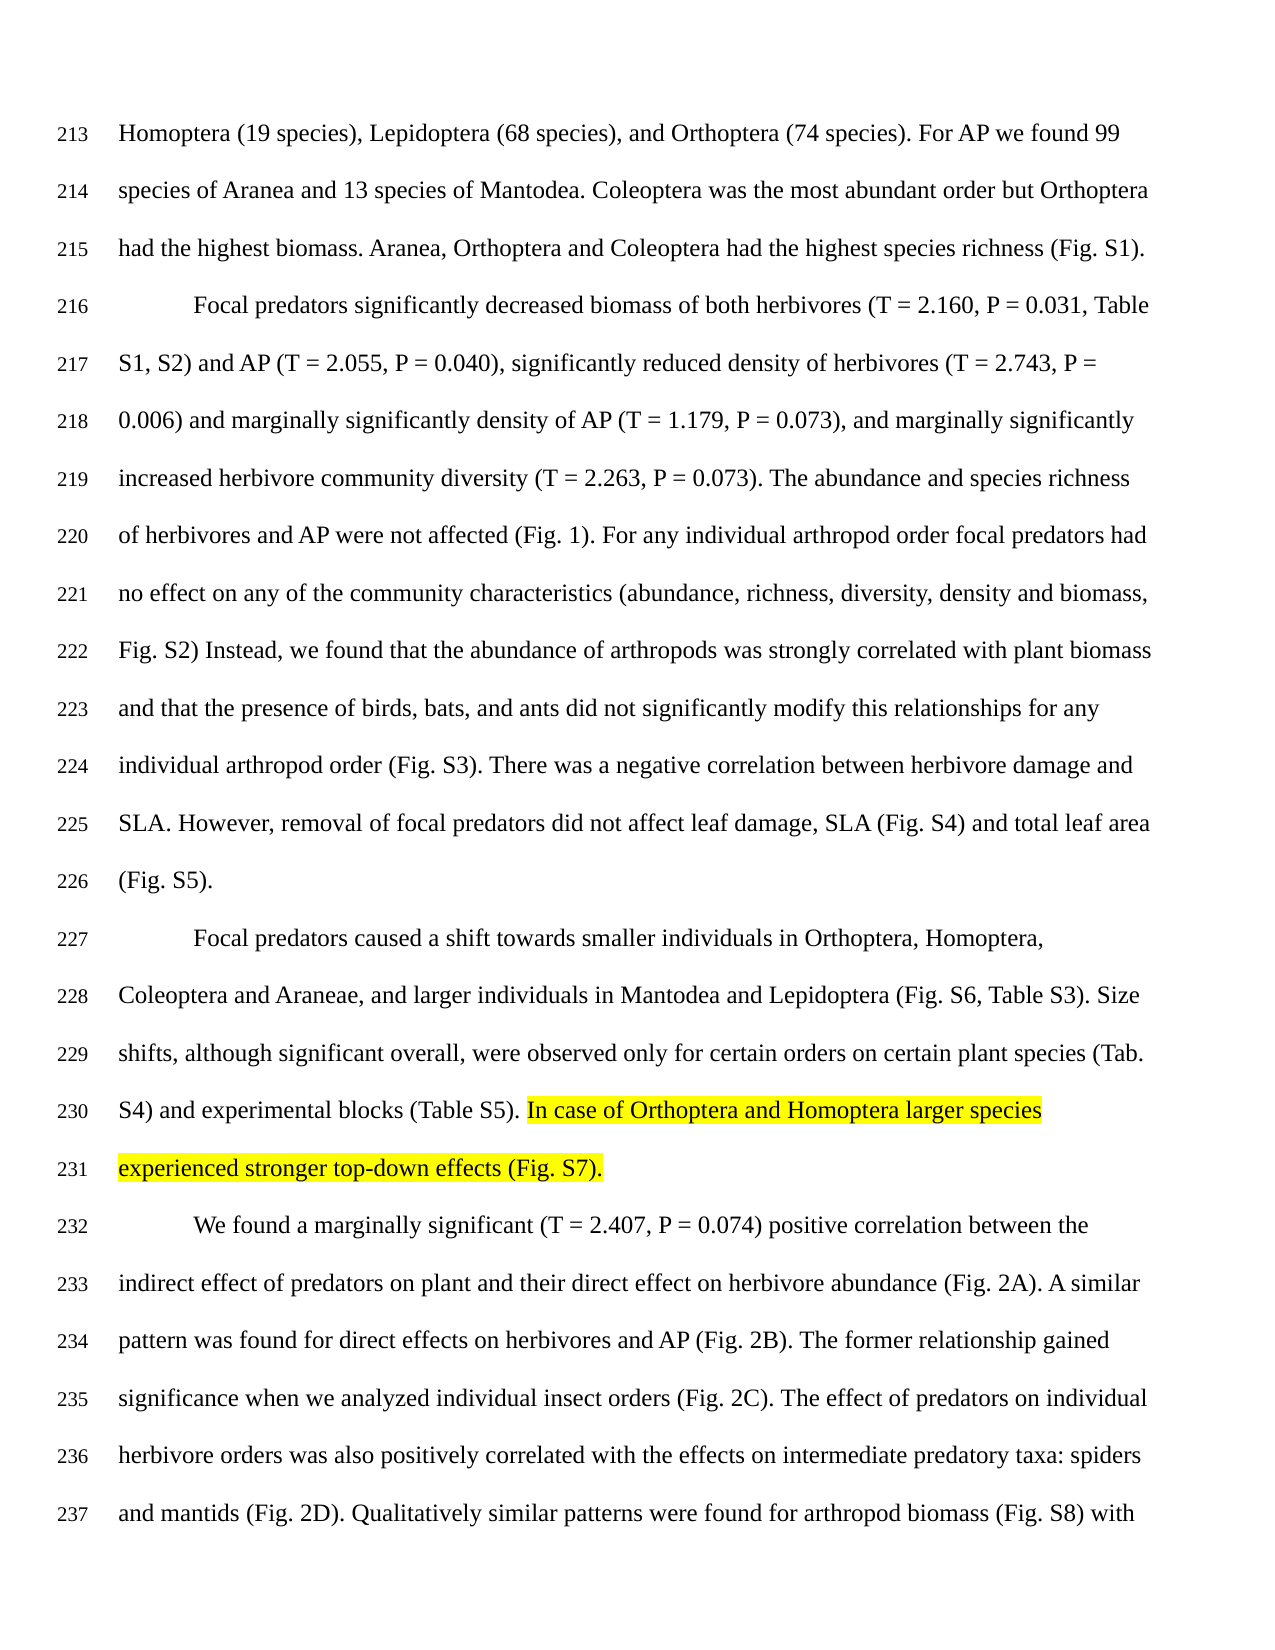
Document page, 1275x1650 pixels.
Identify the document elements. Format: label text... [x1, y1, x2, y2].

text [118, 118, 1157, 262]
text Focal predators significantly decreased biomass of both herbivores (T = 2.160, P = 0.031, Table S1, S2) and AP (T = 2.055, P = 0.040), significantly reduced density of herbivores (T = 2.743, P = 0.006) and marginally significantly density of AP (T = 1.179, P = 0.073), and marginally significantly increased herbivore community diversity (T = 2.263, P = 0.073). The abundance and species richness of herbivores and AP were not affected (Fig. 1). For any individual arthropod order focal predators had no effect on any of the community characteristics (abundance, richness, diversity, density and biomass, Fig. S2) Instead, we found that the abundance of arthropods was strongly correlated with plant biomass and that the presence of birds, bats, and ants did not significantly modify this relationships for any individual arthropod order (Fig. S3). There was a negative correlation between herbivore damage and SLA. However, removal of focal predators did not affect leaf damage, SLA (Fig. S4) and total leaf area (Fig. S5). [118, 291, 1157, 894]
text Focal predators caused a shift towards smaller individuals in Orthoptera, Homoptera, Coleoptera and Araneae, and larger individuals in Mantodea and Lepidoptera (Fig. S6, Table S3). Size shifts, although significant overall, were observed only for certain orders on certain plant species (Tab. S4) and experimental blocks (Table S5). In case of Orthoptera and Homoptera larger species experienced stronger top-down effects (Fig. S7). [118, 923, 1157, 1182]
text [118, 1211, 1157, 1527]
